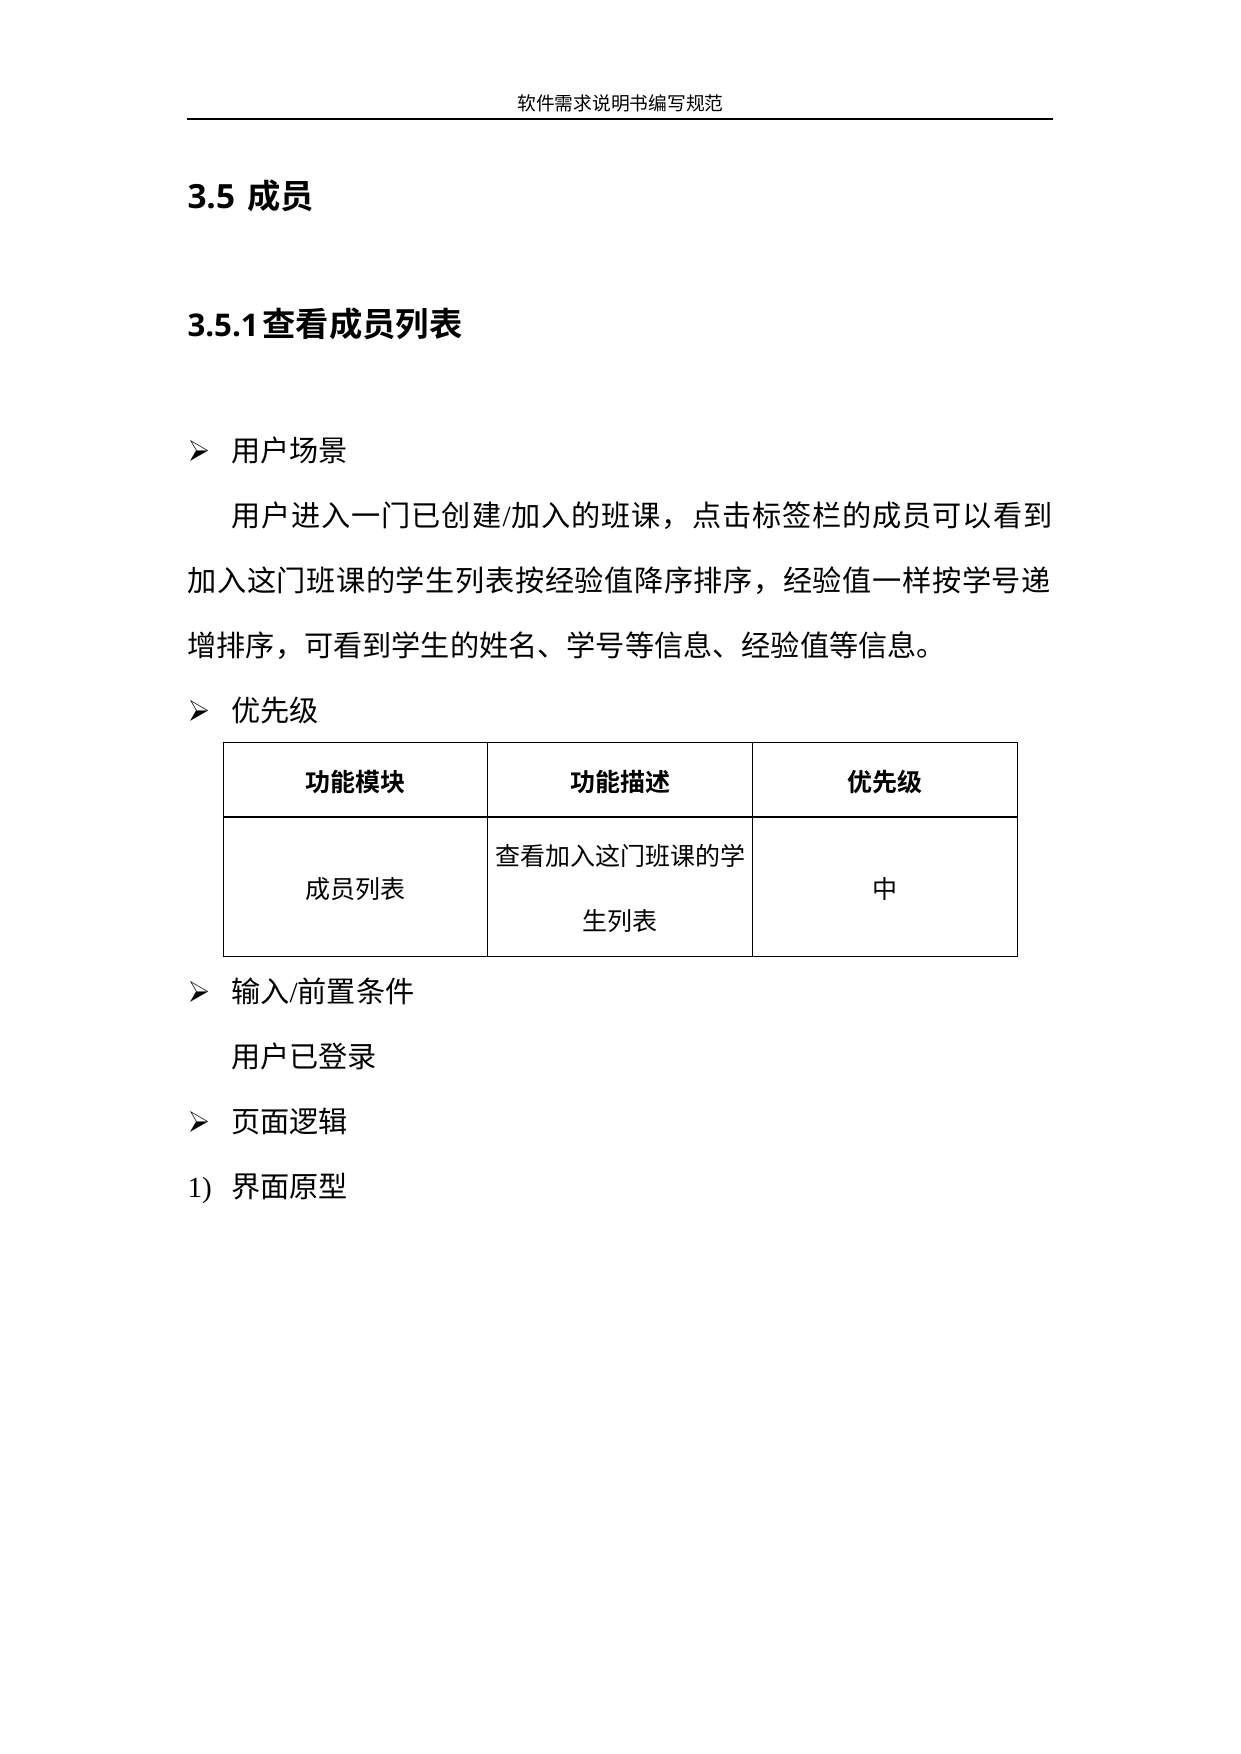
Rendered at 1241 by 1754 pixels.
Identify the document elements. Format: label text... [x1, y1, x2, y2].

table_header 功能模块 [224, 743, 487, 816]
subtitle 查看成员列表 [187, 289, 1053, 354]
table_header 功能描述 [488, 743, 752, 816]
table_cell 成员列表 [224, 818, 487, 956]
table_cell 查看加入这门班课的学生列表 [488, 818, 752, 956]
text 用户进入一门已创建/加入的班课，点击标签栏的成员可以看到加入这门班课的学生列表按经验值降序排序，经验值一样按学号递增排序，可看到学生的姓名、学号等信息、经验值等信息。 [187, 482, 1053, 677]
table_header 优先级 [753, 743, 1017, 816]
list 页面逻辑 [187, 1087, 1053, 1152]
list 用户场景 [187, 417, 1053, 482]
subtitle 成员 [187, 162, 1053, 227]
table_cell 中 [753, 818, 1017, 956]
list 界面原型 [187, 1152, 1053, 1217]
list 优先级 [187, 677, 1053, 742]
list 输入/前置条件 [187, 957, 1053, 1022]
text 用户已登录 [187, 1022, 1053, 1087]
